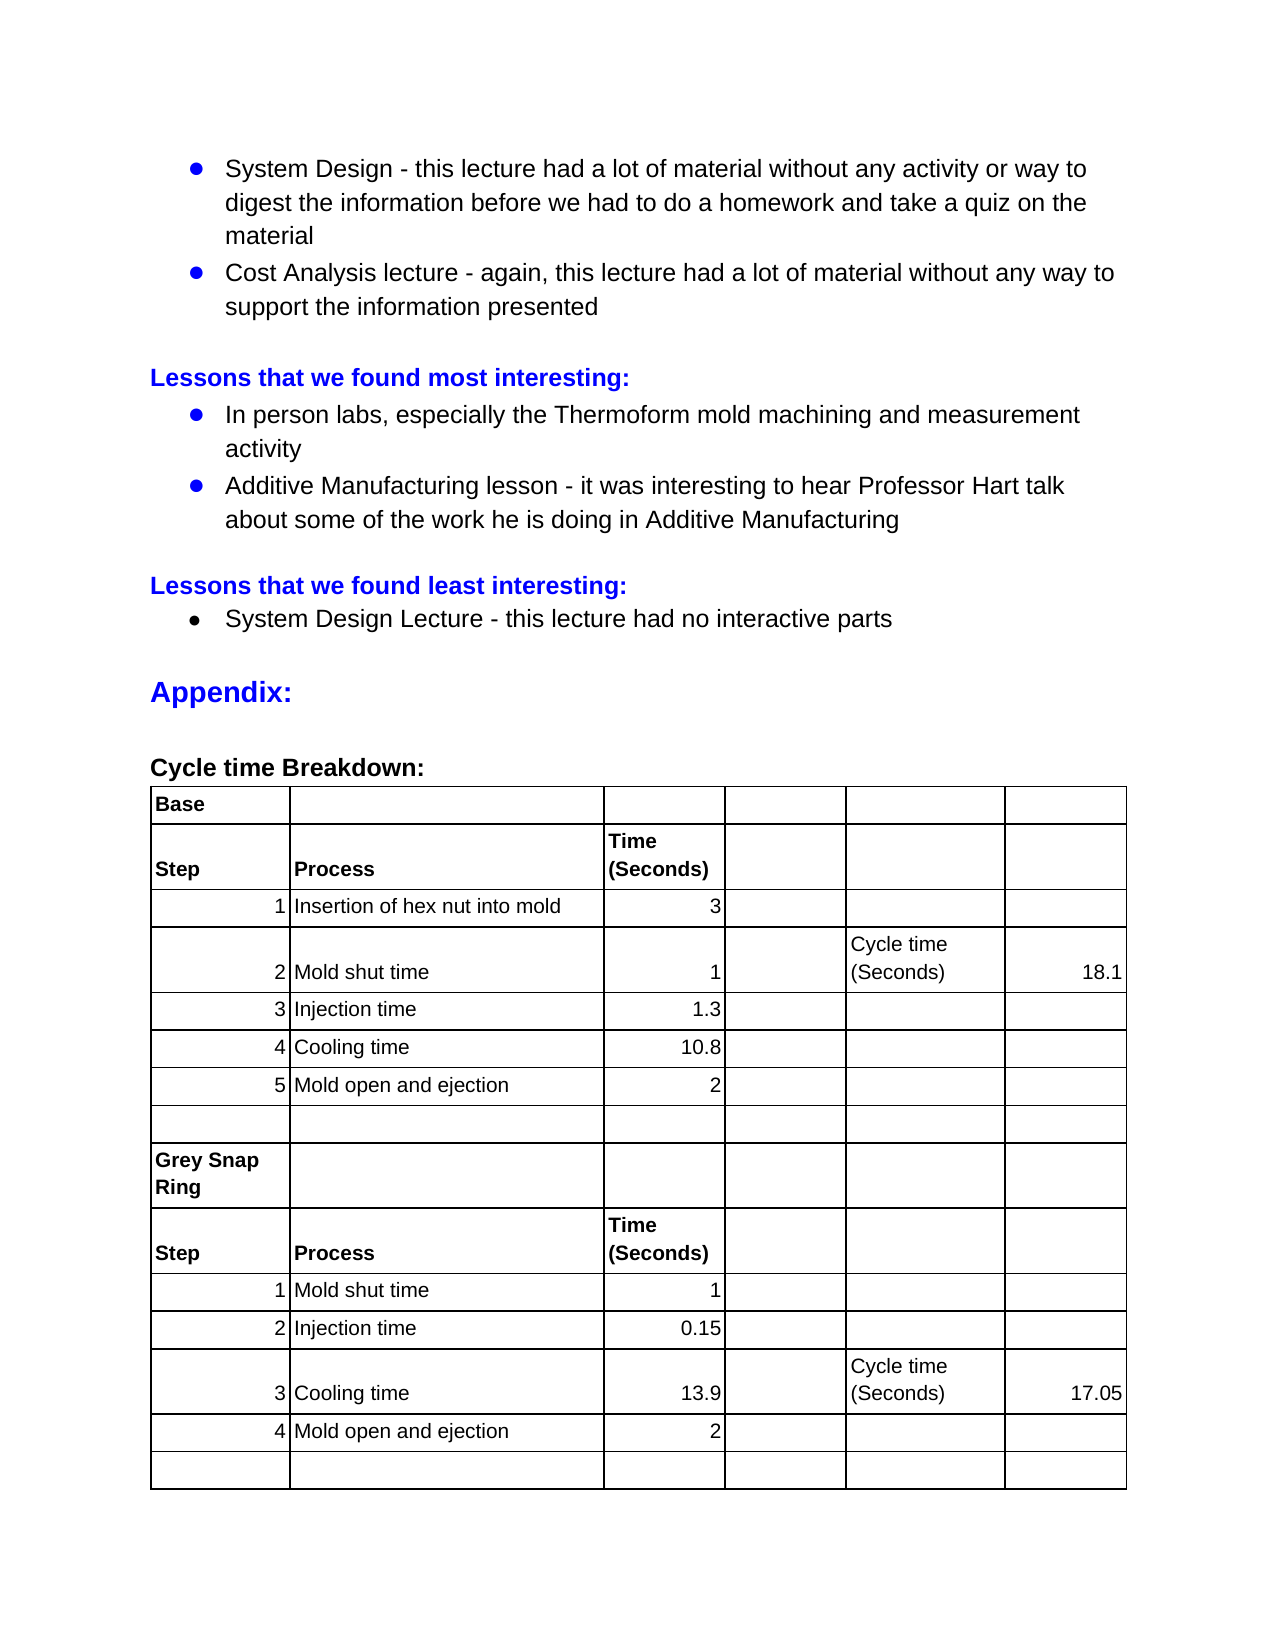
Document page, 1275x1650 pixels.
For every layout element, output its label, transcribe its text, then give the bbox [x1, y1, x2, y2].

table_cell [847, 890, 1004, 926]
table_cell [1006, 1106, 1126, 1142]
table_cell [726, 1452, 845, 1488]
table_cell [726, 890, 845, 926]
table_cell [1006, 1274, 1126, 1310]
table_cell [1006, 825, 1126, 888]
list System Design - this lecture had a lot of material without any activity or way to digest the information before we had to do a homework and take a quiz on the material [187, 150, 1125, 249]
table_cell [847, 1106, 1004, 1142]
table_cell [605, 1452, 724, 1488]
table_header [726, 787, 845, 823]
table_cell 17.05 [1006, 1350, 1126, 1413]
table_header [291, 787, 603, 823]
table_cell [1006, 1415, 1126, 1451]
table_cell [726, 1415, 845, 1451]
table_cell Time (Seconds) [605, 1209, 724, 1272]
table_header [847, 787, 1004, 823]
table_cell [605, 1106, 724, 1142]
table_cell Cycle time (Seconds) [847, 1350, 1004, 1413]
table_cell [847, 1415, 1004, 1451]
table_cell [1006, 993, 1126, 1029]
table_cell Step [152, 825, 289, 888]
table_cell [726, 1031, 845, 1067]
text Lessons that we found least interesting: [150, 571, 1125, 600]
table_cell Cycle time (Seconds) [847, 928, 1004, 991]
table_cell 1.3 [605, 993, 724, 1029]
table_cell 4 [152, 1415, 289, 1451]
table_cell Grey Snap Ring [152, 1144, 289, 1207]
table_cell 2 [152, 1312, 289, 1348]
table_cell [605, 1144, 724, 1207]
table_cell [847, 1452, 1004, 1488]
text Lessons that we found most interesting: [150, 363, 1125, 392]
table_cell [726, 993, 845, 1029]
list In person labs, especially the Thermoform mold machining and measurement activity [187, 396, 1125, 463]
table_cell Mold shut time [291, 1274, 603, 1310]
table_cell [847, 1209, 1004, 1272]
table_cell 4 [152, 1031, 289, 1067]
table_cell 3 [152, 993, 289, 1029]
table_cell [726, 1350, 845, 1413]
table_cell [1006, 890, 1126, 926]
table_cell Cooling time [291, 1031, 603, 1067]
table_cell [291, 1452, 603, 1488]
table_cell [726, 1144, 845, 1207]
table_cell 3 [152, 1350, 289, 1413]
table_cell [726, 1209, 845, 1272]
table_cell Process [291, 825, 603, 888]
table_cell Mold open and ejection [291, 1415, 603, 1451]
table_cell [726, 1274, 845, 1310]
table_cell Mold open and ejection [291, 1068, 603, 1104]
table_cell Process [291, 1209, 603, 1272]
text Appendix: [150, 676, 1125, 709]
table_cell 5 [152, 1068, 289, 1104]
table_cell [726, 1106, 845, 1142]
table_cell [847, 1031, 1004, 1067]
table_cell [726, 928, 845, 991]
table_cell [152, 1452, 289, 1488]
table_cell [847, 1144, 1004, 1207]
table_cell 10.8 [605, 1031, 724, 1067]
list Cost Analysis lecture - again, this lecture had a lot of material without any way to support the information presented [187, 254, 1125, 320]
table_cell Time (Seconds) [605, 825, 724, 888]
table_cell [726, 1312, 845, 1348]
table_cell [847, 993, 1004, 1029]
table_cell [1006, 1144, 1126, 1207]
table_cell 2 [605, 1068, 724, 1104]
table_cell [1006, 1452, 1126, 1488]
table_cell [847, 1312, 1004, 1348]
table_cell Cooling time [291, 1350, 603, 1413]
table_header Base [152, 787, 289, 823]
table_cell Step [152, 1209, 289, 1272]
table_cell Injection time [291, 1312, 603, 1348]
list Additive Manufacturing lesson - it was interesting to hear Professor Hart talk about some of the work he is doing in Additive Manufacturing [187, 467, 1125, 534]
table_cell [1006, 1031, 1126, 1067]
table_cell [847, 825, 1004, 888]
table_cell 1 [605, 1274, 724, 1310]
table_cell [291, 1144, 603, 1207]
table_cell [291, 1106, 603, 1142]
table_cell 1 [152, 1274, 289, 1310]
table_cell [726, 1068, 845, 1104]
list System Design Lecture - this lecture had no interactive parts [187, 604, 1125, 633]
table_cell 2 [152, 928, 289, 991]
table_cell [1006, 1209, 1126, 1272]
table_cell [847, 1274, 1004, 1310]
table_cell 0.15 [605, 1312, 724, 1348]
table_cell Insertion of hex nut into mold [291, 890, 603, 926]
table_cell [847, 1068, 1004, 1104]
table_cell [152, 1106, 289, 1142]
table_header [605, 787, 724, 823]
table_cell 3 [605, 890, 724, 926]
table_cell [1006, 1312, 1126, 1348]
table_cell 1 [605, 928, 724, 991]
table_cell Injection time [291, 993, 603, 1029]
table_header [1006, 787, 1126, 823]
table_cell 2 [605, 1415, 724, 1451]
table_cell 18.1 [1006, 928, 1126, 991]
table_cell Mold shut time [291, 928, 603, 991]
table_cell 13.9 [605, 1350, 724, 1413]
table_cell 1 [152, 890, 289, 926]
text Cycle time Breakdown: [150, 753, 1125, 781]
table_cell [1006, 1068, 1126, 1104]
table_cell [726, 825, 845, 888]
